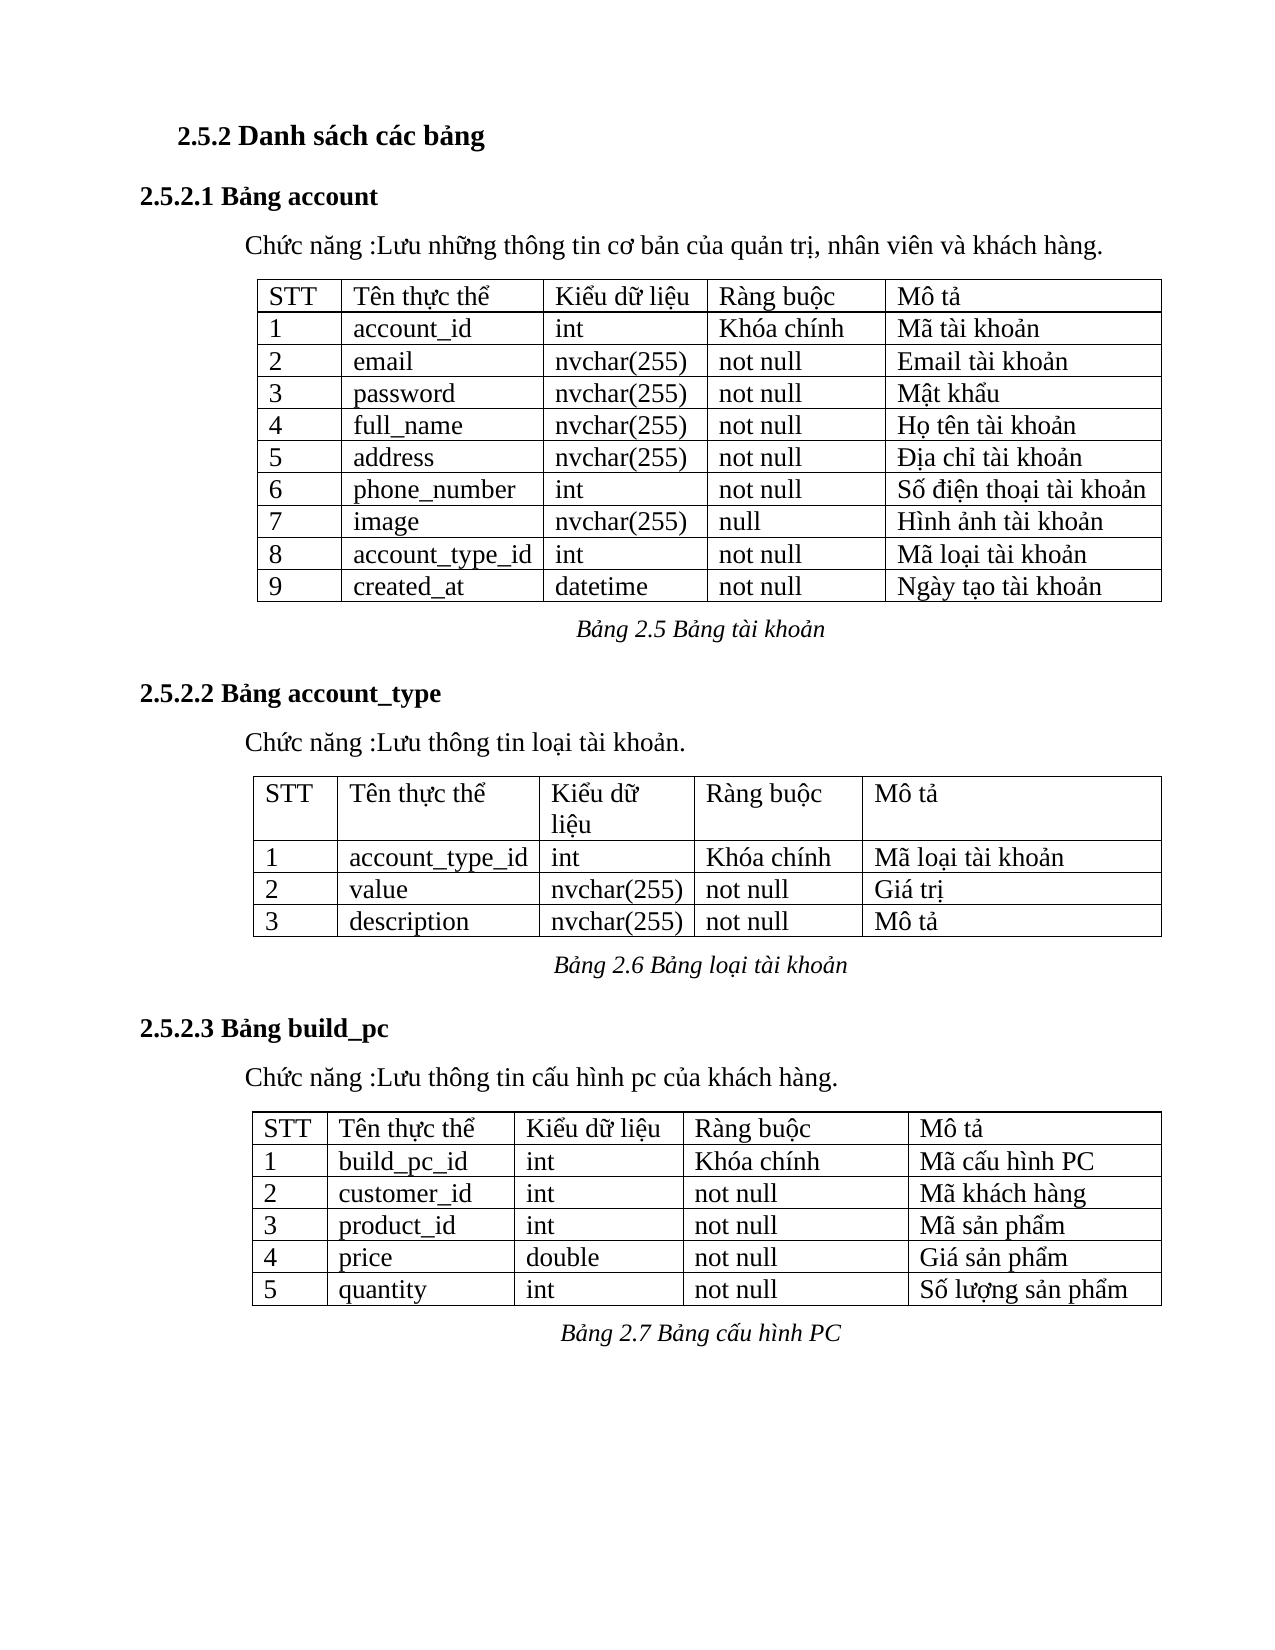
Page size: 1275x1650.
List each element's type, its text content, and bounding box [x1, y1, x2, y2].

table_cell email [342, 345, 543, 376]
table_cell build_pc_id [328, 1145, 514, 1176]
table_header STT [254, 777, 337, 839]
table_cell 4 [258, 409, 341, 440]
table_header Ràng buộc [708, 280, 885, 311]
table_cell Họ tên tài khoản [886, 409, 1161, 440]
table_header Tên thực thể [342, 280, 543, 311]
table_cell 1 [258, 313, 341, 343]
table_cell not null [684, 1241, 908, 1272]
table_cell not null [708, 538, 885, 569]
table_cell Địa chỉ tài khoản [886, 441, 1161, 472]
table_cell 3 [253, 1209, 327, 1240]
table_cell Mô tả [863, 905, 1161, 936]
table_header Tên thực thể [328, 1113, 514, 1143]
subtitle Bảng account [139, 179, 1156, 211]
subtitle Bảng build_pc [139, 1012, 1156, 1043]
table_cell int [544, 538, 707, 569]
table_cell not null [684, 1177, 908, 1208]
table_cell not null [684, 1209, 908, 1240]
table_cell not null [708, 570, 885, 601]
table_cell 2 [254, 873, 337, 904]
table_cell Mã cấu hình PC [909, 1145, 1161, 1176]
table_cell Khóa chính [695, 841, 862, 872]
table_cell Mã loại tài khoản [886, 538, 1161, 569]
table_cell 4 [253, 1241, 327, 1272]
table_cell not null [708, 377, 885, 408]
table_cell Mã loại tài khoản [863, 841, 1161, 872]
table_cell 3 [258, 377, 341, 408]
table_cell not null [708, 473, 885, 504]
table_cell full_name [342, 409, 543, 440]
table_cell customer_id [328, 1177, 514, 1208]
table_cell not null [708, 409, 885, 440]
table_cell datetime [544, 570, 707, 601]
table_cell 8 [258, 538, 341, 569]
table_cell Mã tài khoản [886, 313, 1161, 343]
table_cell not null [695, 905, 862, 936]
table_cell not null [708, 441, 885, 472]
table_cell image [342, 506, 543, 537]
table_cell Mật khẩu [886, 377, 1161, 408]
table_cell nvchar(255) [544, 441, 707, 472]
table_cell int [515, 1177, 683, 1208]
table_cell nvchar(255) [544, 345, 707, 376]
table_cell 3 [254, 905, 337, 936]
table_header Kiểu dữ liệu [544, 280, 707, 311]
table_cell 2 [258, 345, 341, 376]
table_cell Số điện thoại tài khoản [886, 473, 1161, 504]
table_cell double [515, 1241, 683, 1272]
table_cell 9 [258, 570, 341, 601]
table_cell Mã sản phẩm [909, 1209, 1161, 1240]
table_cell Giá sản phẩm [909, 1241, 1161, 1272]
table_cell created_at [342, 570, 543, 601]
table_header Mô tả [909, 1113, 1161, 1143]
table_cell value [338, 873, 539, 904]
table_cell int [544, 473, 707, 504]
table_cell int [515, 1273, 683, 1304]
table_cell 1 [254, 841, 337, 872]
table_header Ràng buộc [695, 777, 862, 839]
table_cell Email tài khoản [886, 345, 1161, 376]
table_header Ràng buộc [684, 1113, 908, 1143]
table_cell 5 [258, 441, 341, 472]
table_cell not null [684, 1273, 908, 1304]
table_cell 7 [258, 506, 341, 537]
text Chức năng :Lưu thông tin cấu hình pc của khách hàng. [244, 1062, 1156, 1093]
table_header Tên thực thể [338, 777, 539, 839]
table_cell account_id [342, 313, 543, 343]
table_cell product_id [328, 1209, 514, 1240]
table_cell 2 [253, 1177, 327, 1208]
table_cell null [708, 506, 885, 537]
table_cell not null [708, 345, 885, 376]
table_cell Mã khách hàng [909, 1177, 1161, 1208]
subtitle Danh sách các bảng [177, 118, 1156, 152]
subtitle Bảng account_type [139, 677, 1156, 708]
table_cell int [544, 313, 707, 343]
table_header Kiểu dữ liệu [515, 1113, 683, 1143]
text Chức năng :Lưu những thông tin cơ bản của quản trị, nhân viên và khách hàng. [244, 229, 1156, 261]
table_cell Hình ảnh tài khoản [886, 506, 1161, 537]
table_cell int [540, 841, 694, 872]
table_header Mô tả [863, 777, 1161, 839]
table_cell account_type_id [342, 538, 543, 569]
table_header STT [253, 1113, 327, 1143]
table_cell Số lượng sản phẩm [909, 1273, 1161, 1304]
table_header Mô tả [886, 280, 1161, 311]
table_cell 1 [253, 1145, 327, 1176]
table_cell 5 [253, 1273, 327, 1304]
table_cell nvchar(255) [540, 873, 694, 904]
table_cell phone_number [342, 473, 543, 504]
table_cell nvchar(255) [544, 409, 707, 440]
table_cell Giá trị [863, 873, 1161, 904]
table_cell Khóa chính [684, 1145, 908, 1176]
table_cell nvchar(255) [544, 377, 707, 408]
text Chức năng :Lưu thông tin loại tài khoản. [244, 726, 1156, 758]
table_cell not null [695, 873, 862, 904]
table_cell 6 [258, 473, 341, 504]
table_cell nvchar(255) [540, 905, 694, 936]
table_header Kiểu dữ liệu [540, 777, 694, 839]
table_cell quantity [328, 1273, 514, 1304]
table_cell address [342, 441, 543, 472]
table_cell Ngày tạo tài khoản [886, 570, 1161, 601]
table_cell account_type_id [338, 841, 539, 872]
table_cell price [328, 1241, 514, 1272]
table_cell description [338, 905, 539, 936]
table_header STT [258, 280, 341, 311]
table_cell Khóa chính [708, 313, 885, 343]
table_cell nvchar(255) [544, 506, 707, 537]
table_cell int [515, 1209, 683, 1240]
table_cell int [515, 1145, 683, 1176]
table_cell password [342, 377, 543, 408]
